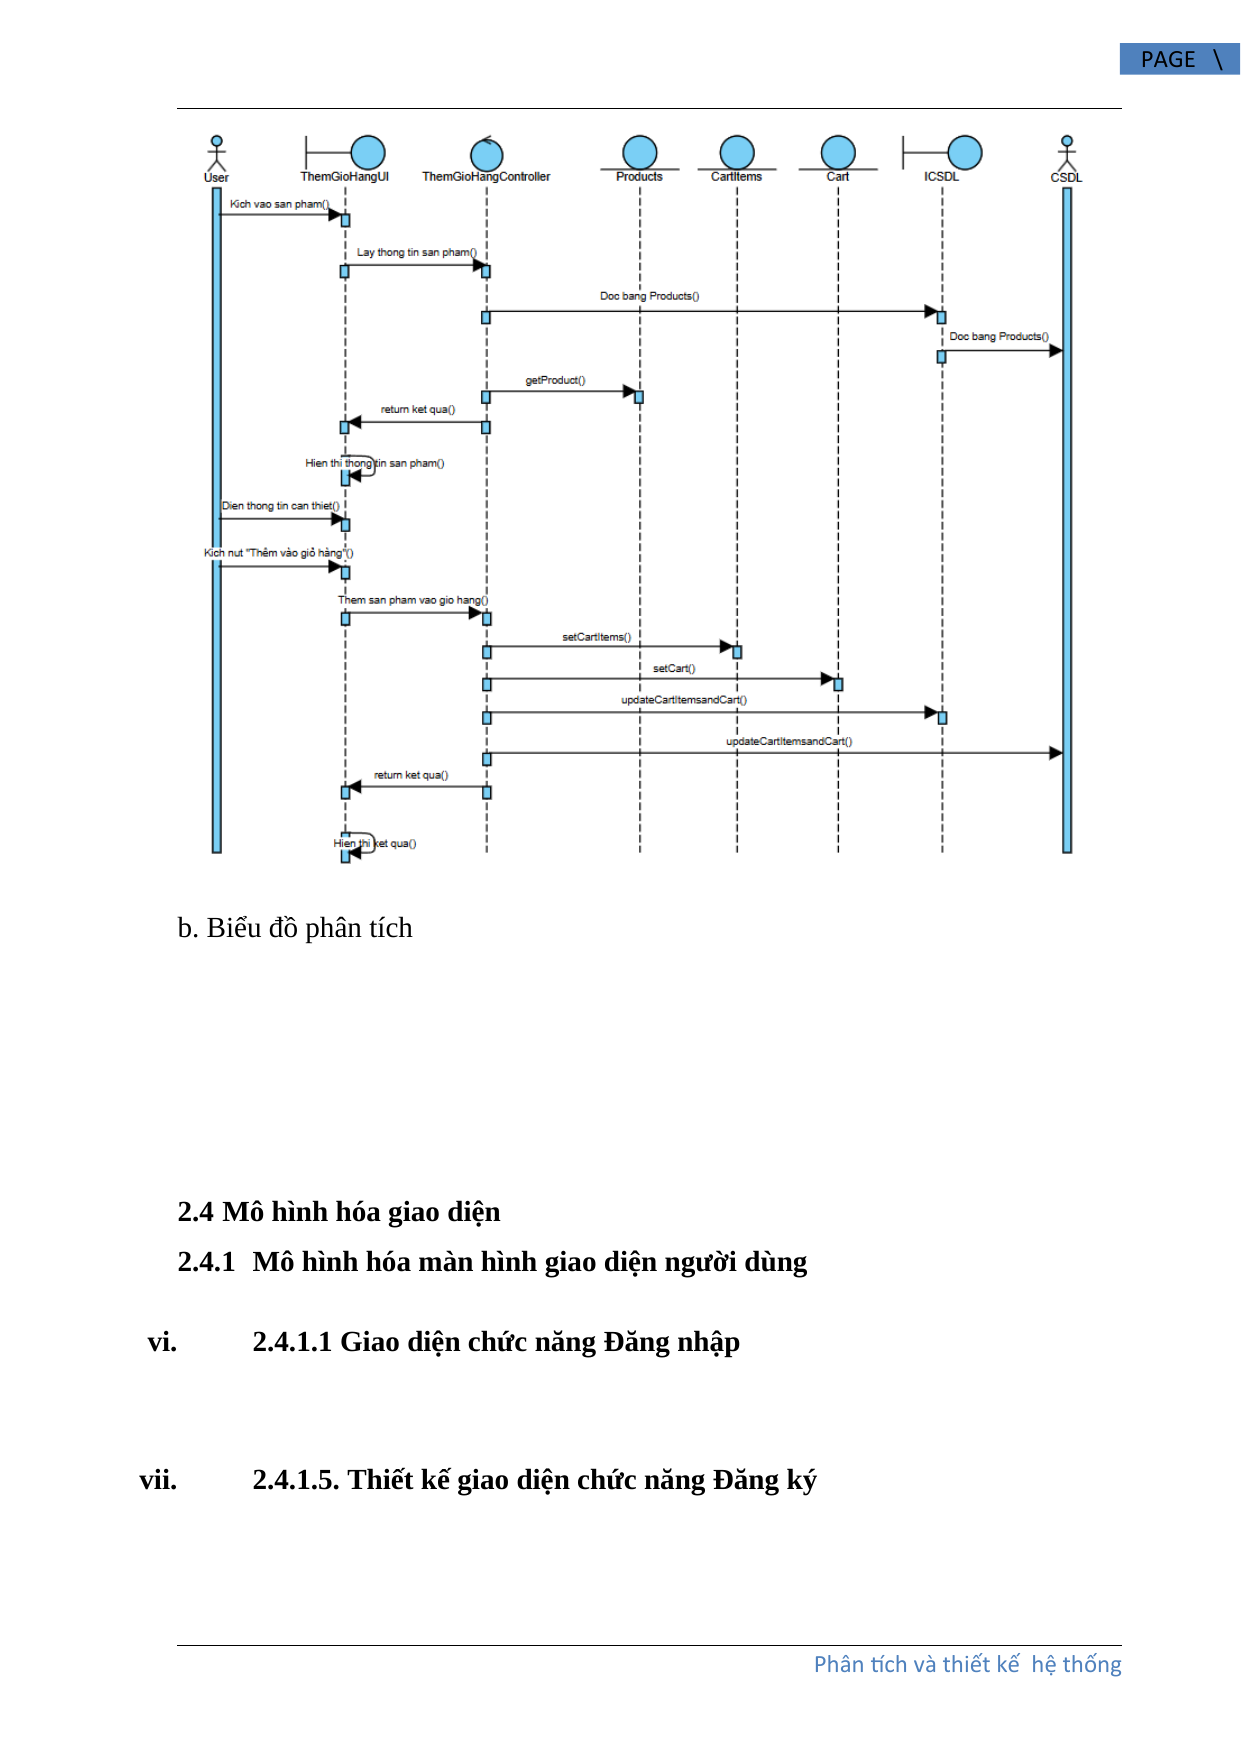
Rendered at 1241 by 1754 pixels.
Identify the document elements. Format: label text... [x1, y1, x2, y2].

subtitle Mô hình hóa màn hình giao diện người dùng [177, 1244, 1122, 1278]
subtitle Mô hình hóa giao diện [177, 1194, 1122, 1228]
picture [177, 118, 1123, 874]
text b. Biểu đồ phân tích [177, 910, 1122, 943]
subtitle 2.4.1.1 Giao diện chức năng Đăng nhập [177, 1324, 1122, 1358]
subtitle 2.4.1.5. Thiết kế giao diện chức năng Đăng ký [177, 1462, 1122, 1496]
